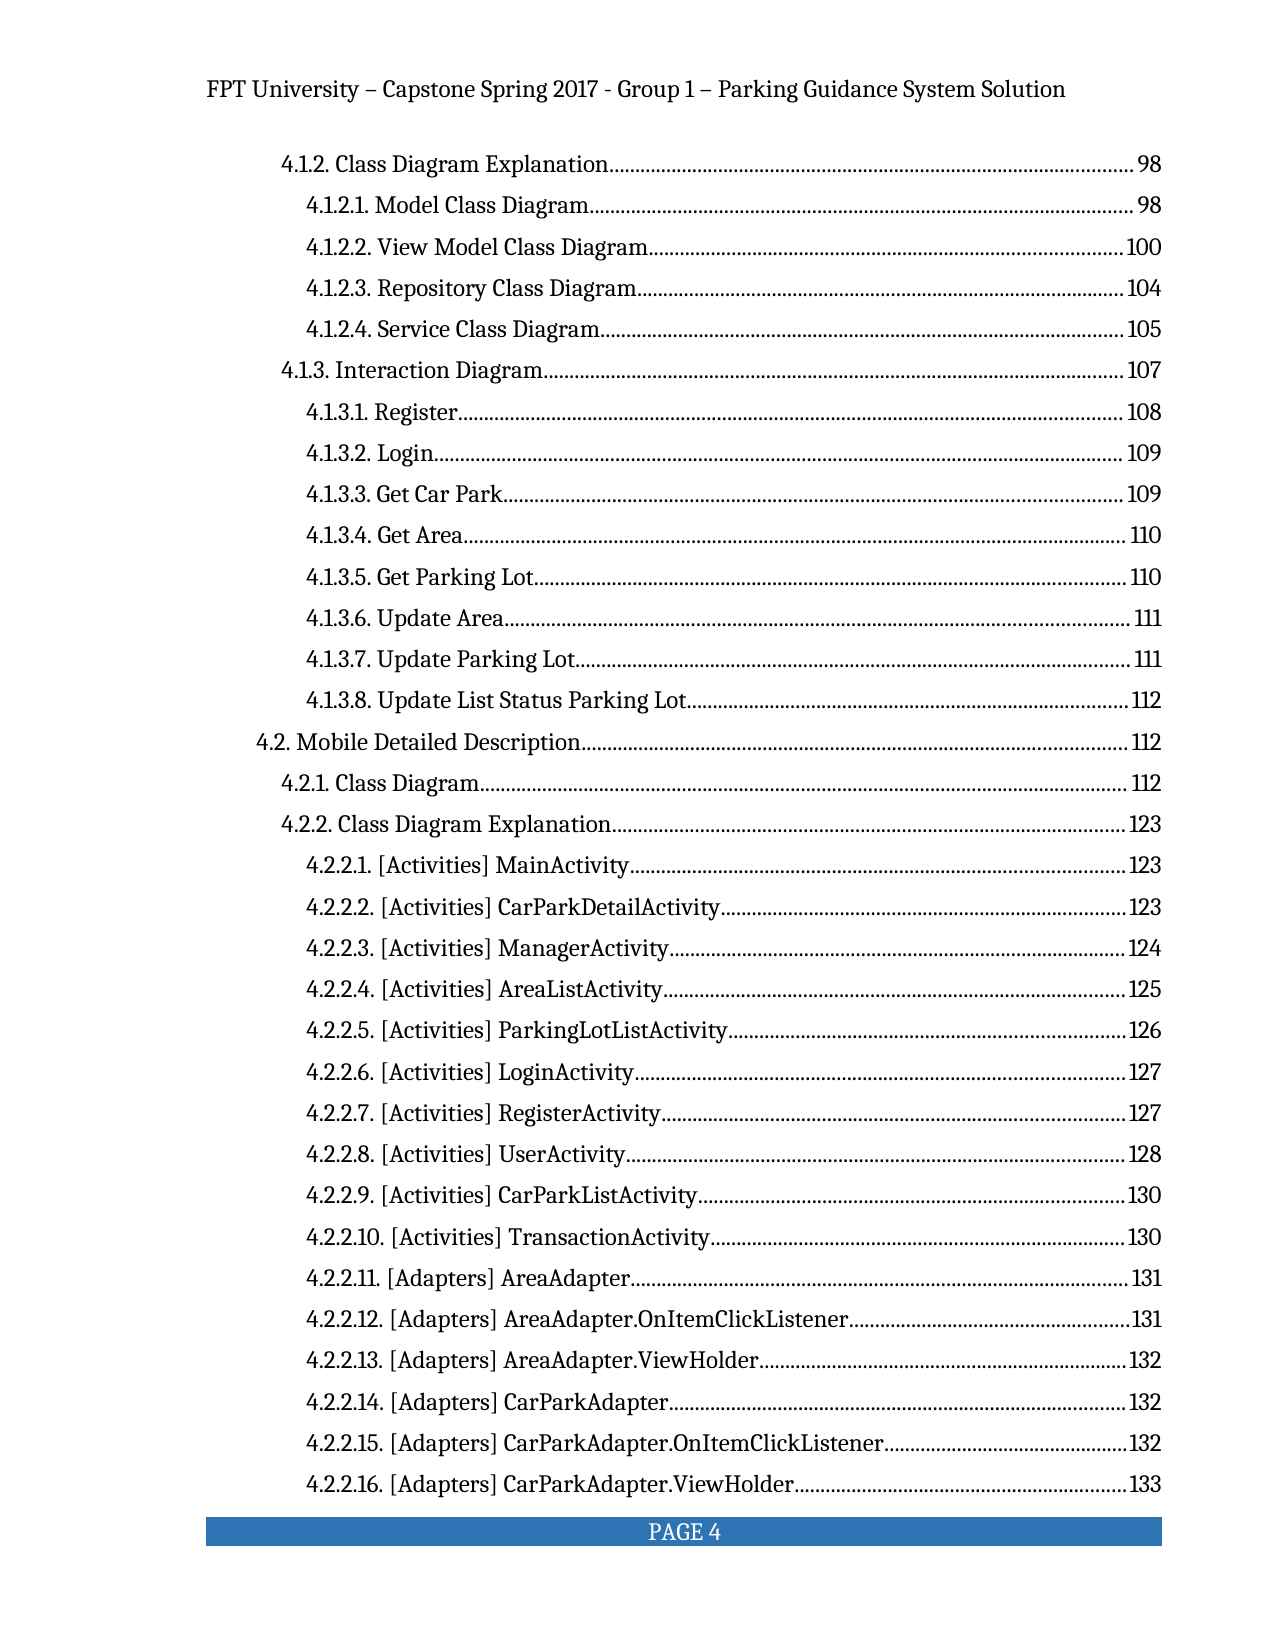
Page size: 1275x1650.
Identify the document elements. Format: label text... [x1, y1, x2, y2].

text 4.2. Mobile Detailed Description 112 [256, 727, 1162, 756]
text 4.2.2.5. [Activities] ParkingLotListActivity 126 [306, 1016, 1162, 1045]
text 4.2.2.3. [Activities] ManagerActivity 124 [306, 934, 1162, 962]
text 4.1.3.8. Update List Status Parking Lot 112 [306, 686, 1162, 715]
text 4.2.2.10. [Activities] TransactionActivity 130 [306, 1222, 1162, 1251]
text 4.2.2.16. [Adapters] CarParkAdapter.ViewHolder 133 [306, 1470, 1162, 1499]
text 4.2.2.15. [Adapters] CarParkAdapter.OnItemClickListener 132 [306, 1429, 1162, 1457]
text 4.1.2.4. Service Class Diagram 105 [306, 315, 1162, 344]
text 4.1.2. Class Diagram Explanation 98 [281, 150, 1162, 179]
text 4.2.2.4. [Activities] AreaListActivity 125 [306, 975, 1162, 1004]
text 4.1.3. Interaction Diagram 107 [281, 356, 1162, 385]
text 4.2.2.14. [Adapters] CarParkAdapter 132 [306, 1387, 1162, 1416]
text 4.1.3.5. Get Parking Lot 110 [306, 562, 1162, 591]
text 4.1.3.2. Login 109 [306, 439, 1162, 467]
text 4.2.2.1. [Activities] MainActivity 123 [306, 851, 1162, 880]
text 4.2.2.12. [Adapters] AreaAdapter.OnItemClickListener 131 [306, 1305, 1162, 1334]
text 4.1.3.4. Get Area 110 [306, 521, 1162, 550]
text 4.1.2.2. View Model Class Diagram 100 [306, 232, 1162, 261]
text 4.2.2.6. [Activities] LoginActivity 127 [306, 1057, 1162, 1086]
text 4.1.3.3. Get Car Park 109 [306, 480, 1162, 509]
text 4.1.2.3. Repository Class Diagram 104 [306, 274, 1162, 302]
text 4.2.2.13. [Adapters] AreaAdapter.ViewHolder 132 [306, 1346, 1162, 1375]
text 4.1.3.6. Update Area 111 [306, 604, 1162, 632]
text 4.2.1. Class Diagram 112 [281, 769, 1162, 797]
text 4.1.3.1. Register 108 [306, 397, 1162, 426]
text 4.1.2.1. Model Class Diagram 98 [306, 191, 1162, 220]
text 4.2.2.2. [Activities] CarParkDetailActivity 123 [306, 892, 1162, 921]
text 4.2.2.11. [Adapters] AreaAdapter 131 [306, 1264, 1162, 1292]
text 4.1.3.7. Update Parking Lot 111 [306, 645, 1162, 674]
text 4.2.2.7. [Activities] RegisterActivity 127 [306, 1099, 1162, 1127]
text 4.2.2.9. [Activities] CarParkListActivity 130 [306, 1181, 1162, 1210]
text 4.2.2.8. [Activities] UserActivity 128 [306, 1140, 1162, 1169]
text 4.2.2. Class Diagram Explanation 123 [281, 810, 1162, 839]
